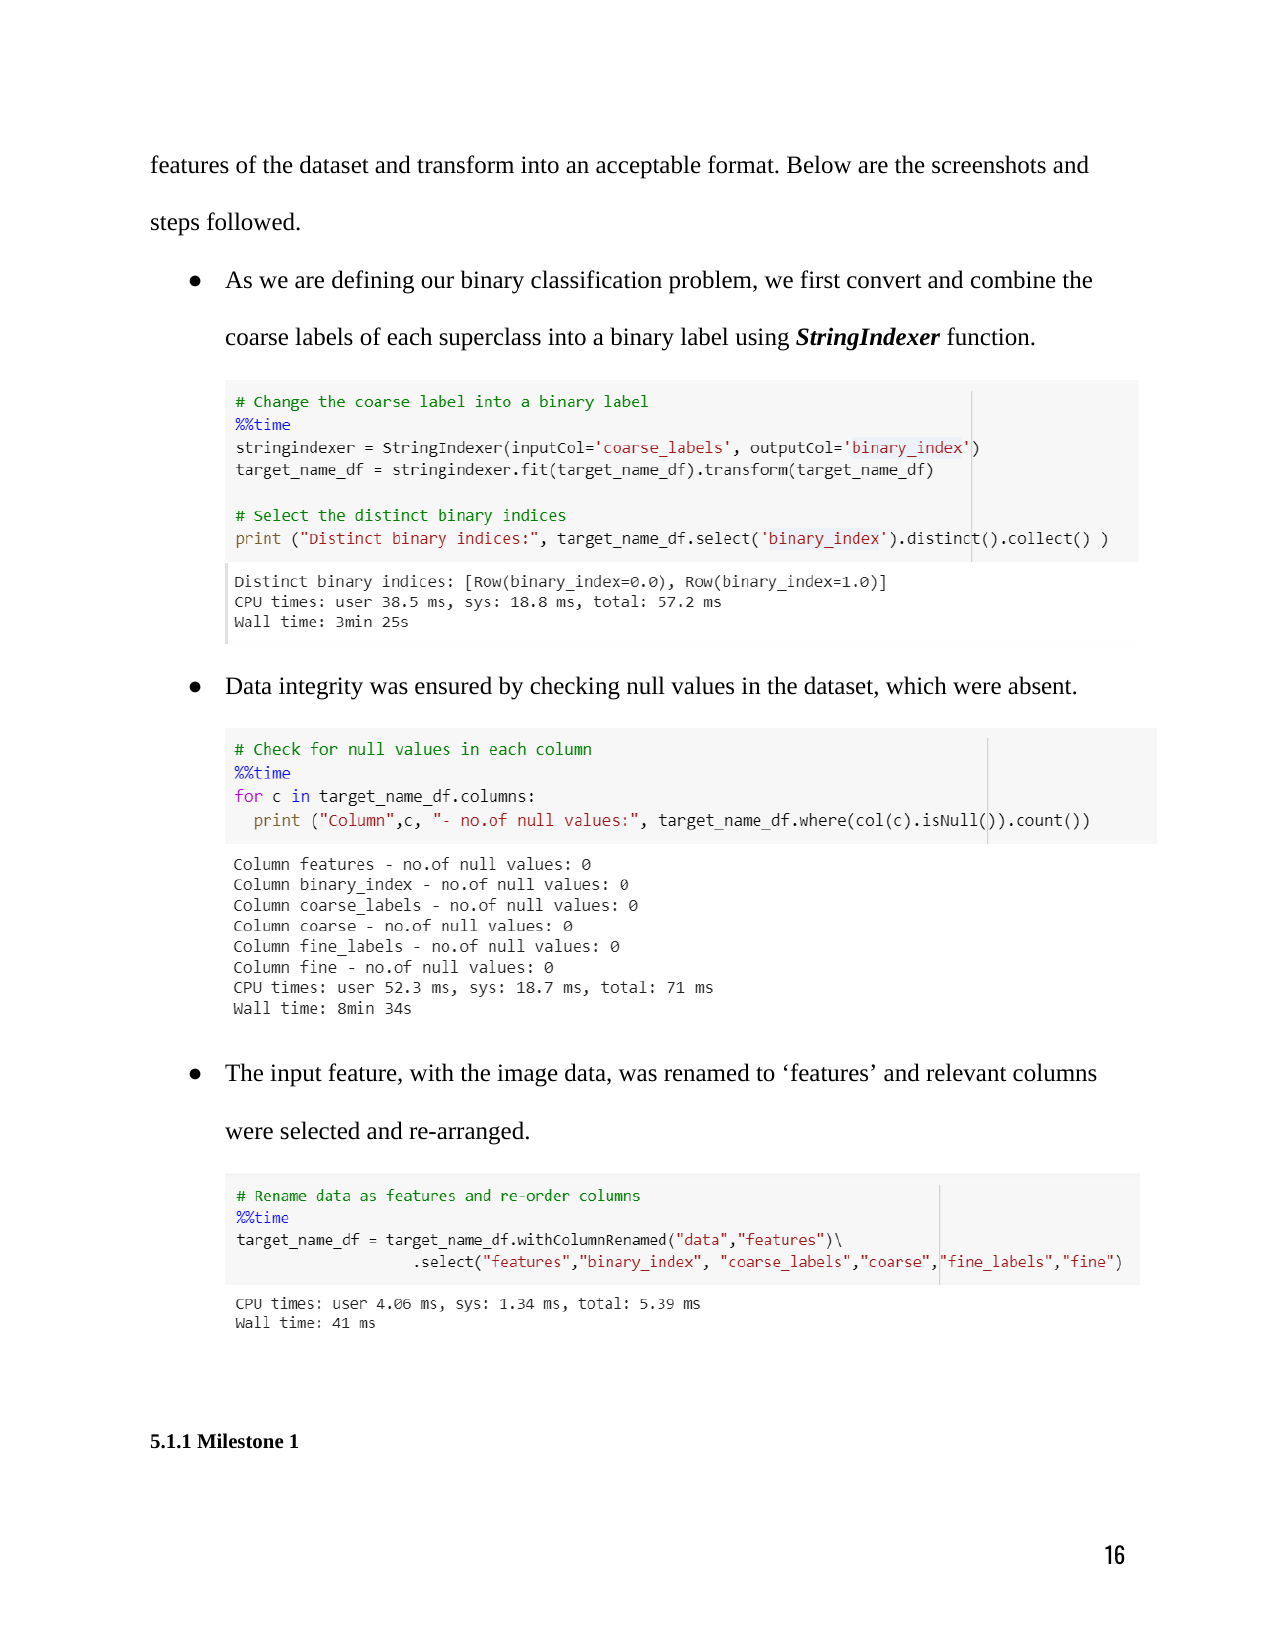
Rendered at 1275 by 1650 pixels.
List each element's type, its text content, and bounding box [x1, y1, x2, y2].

list As we are defining our binary classification problem, we first convert and combine the coarse labels of each superclass into a binary label using StringIndexer function. [187, 265, 1125, 351]
subtitle 5.1.1 Milestone 1 [150, 1429, 1125, 1453]
list Data integrity was ensured by checking null values in the dataset, which were absent. [187, 671, 1125, 700]
picture [225, 380, 1139, 645]
picture [225, 1173, 1140, 1346]
list The input feature, with the image data, was renamed to ‘features’ and relevant columns were selected and re-arranged. [187, 1058, 1125, 1144]
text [150, 150, 1125, 236]
picture [225, 728, 1157, 1032]
